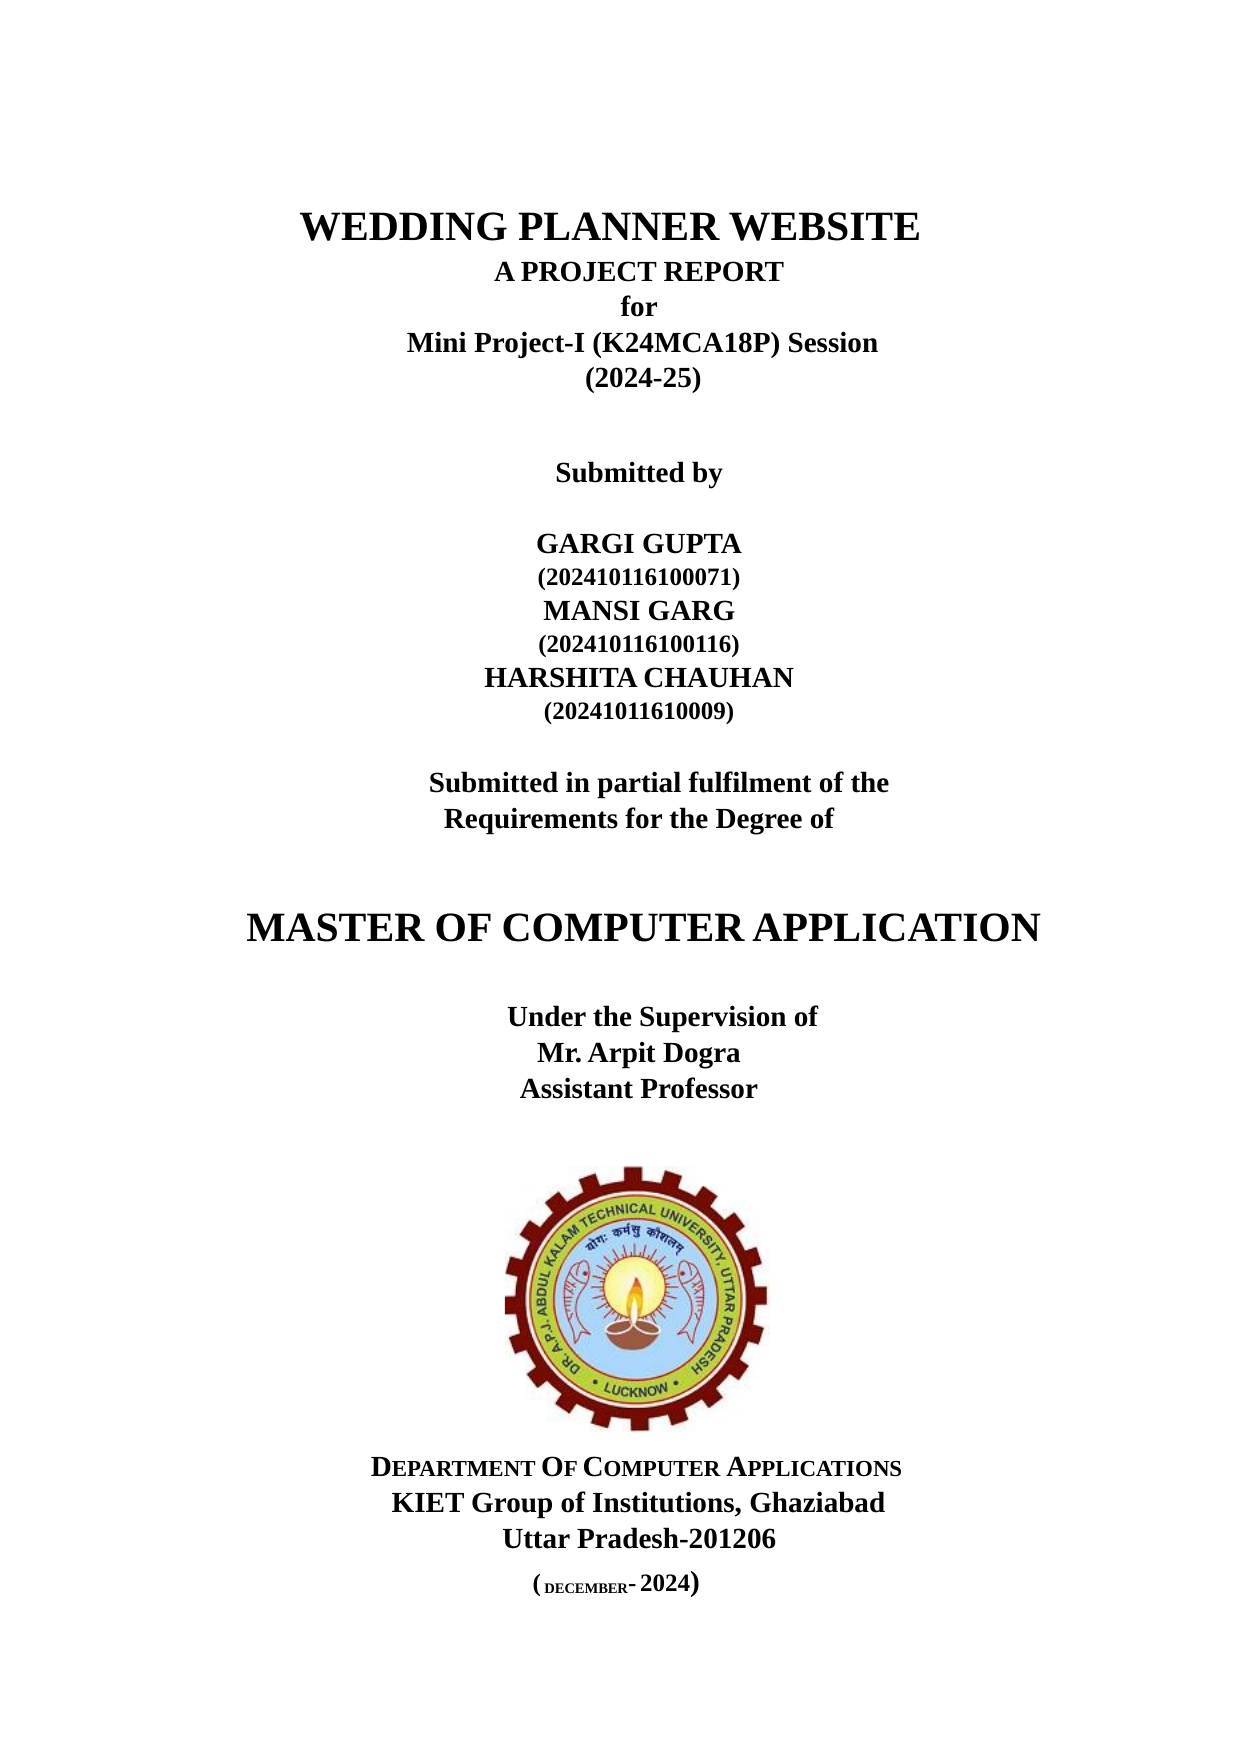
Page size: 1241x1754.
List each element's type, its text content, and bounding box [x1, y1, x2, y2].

picture [504, 1166, 771, 1432]
text Mini Project-I (K24MCA18P) Session (2024-25) [407, 325, 878, 393]
text Mr. Arpit Dogra [407, 1035, 871, 1069]
text Submitted by [407, 455, 871, 488]
subtitle WEDDING PLANNER WEBSITE [175, 201, 1103, 249]
text HARSHITA CHAUHAN [407, 660, 871, 694]
subtitle MASTER OF COMPUTER APPLICATION [175, 902, 1041, 950]
text Requirements for the Degree of [407, 801, 871, 834]
text A PROJECT REPORT [407, 254, 871, 287]
text (202410116100116) [175, 629, 1103, 658]
text GARGI GUPTA [407, 527, 871, 560]
text (202410116100071) [175, 562, 1103, 591]
text (20241011610009) [175, 696, 1103, 725]
text ( DECEMBER- 2024) [175, 1564, 1103, 1598]
text Assistant Professor [407, 1071, 871, 1104]
text KIET Group of Institutions, Ghaziabad [391, 1486, 1076, 1519]
text Under the Supervision of [173, 999, 1076, 1032]
text Submitted in partial fulfilment of the [173, 765, 1076, 798]
text Uttar Pradesh-201206 [407, 1522, 871, 1555]
text DEPARTMENT OF COMPUTER APPLICATIONS [371, 1449, 1103, 1483]
text for [407, 289, 871, 323]
text MANSI GARG [407, 593, 871, 627]
